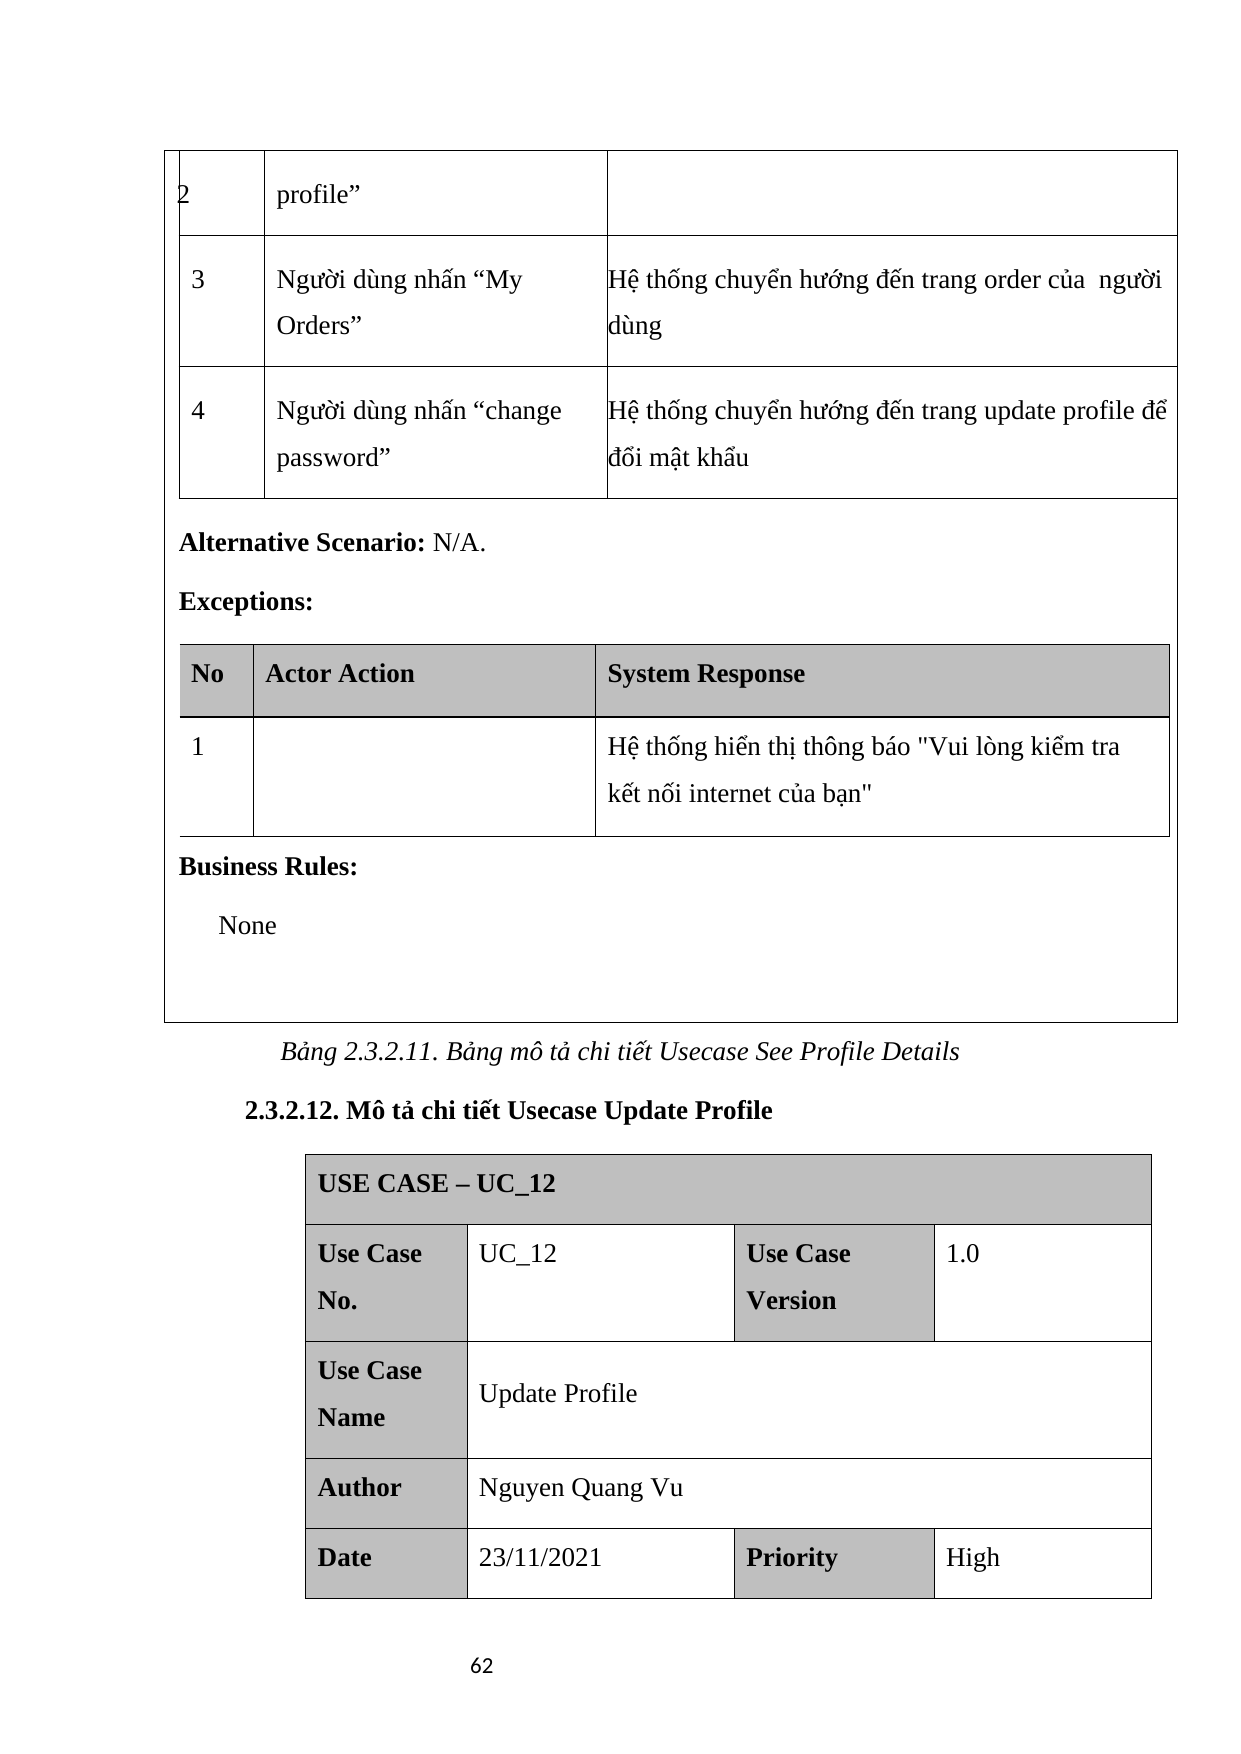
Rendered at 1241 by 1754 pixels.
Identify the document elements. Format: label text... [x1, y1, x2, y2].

table_cell Hệ thống chuyển hướng đến trang order của người dùng [608, 236, 1177, 366]
table_cell Alternative Scenario: N/A. Exceptions: Business Rules: None [179, 499, 1177, 1022]
table_cell Hệ thống chuyển hướng đến trang update profile để đổi mật khẩu [608, 367, 1177, 498]
table_cell Use Case Name [306, 1342, 467, 1458]
table_header USE CASE – UC_12 [306, 1155, 1151, 1224]
table_cell 23/11/2021 [468, 1529, 734, 1598]
table_cell Date [306, 1529, 467, 1598]
table_cell Người dùng nhấn “My Orders” [265, 236, 607, 366]
table_cell Use Case Version [735, 1225, 934, 1341]
table_cell 2 [180, 151, 264, 235]
subtitle 2.3.2.12. Mô tả chi tiết Usecase Update Profile [187, 1094, 1053, 1125]
table_cell Người dùng nhấn “change password” [265, 367, 607, 498]
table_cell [608, 151, 1177, 235]
table_cell 4 [180, 367, 264, 498]
table_cell Priority [735, 1529, 934, 1598]
table_cell Update Profile [468, 1342, 1151, 1458]
table_cell UC_12 [468, 1225, 734, 1341]
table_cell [265, 151, 607, 235]
table_cell Nguyen Quang Vu [468, 1459, 1151, 1528]
table_cell Use Case No. [306, 1225, 467, 1341]
text Bảng 2.3.2.11. Bảng mô tả chi tiết Usecase See Profile Details [187, 1035, 1053, 1066]
table_cell High [935, 1529, 1151, 1598]
table_cell Author [306, 1459, 467, 1528]
table_cell 3 [180, 236, 264, 366]
table_cell 1.0 [935, 1225, 1151, 1341]
